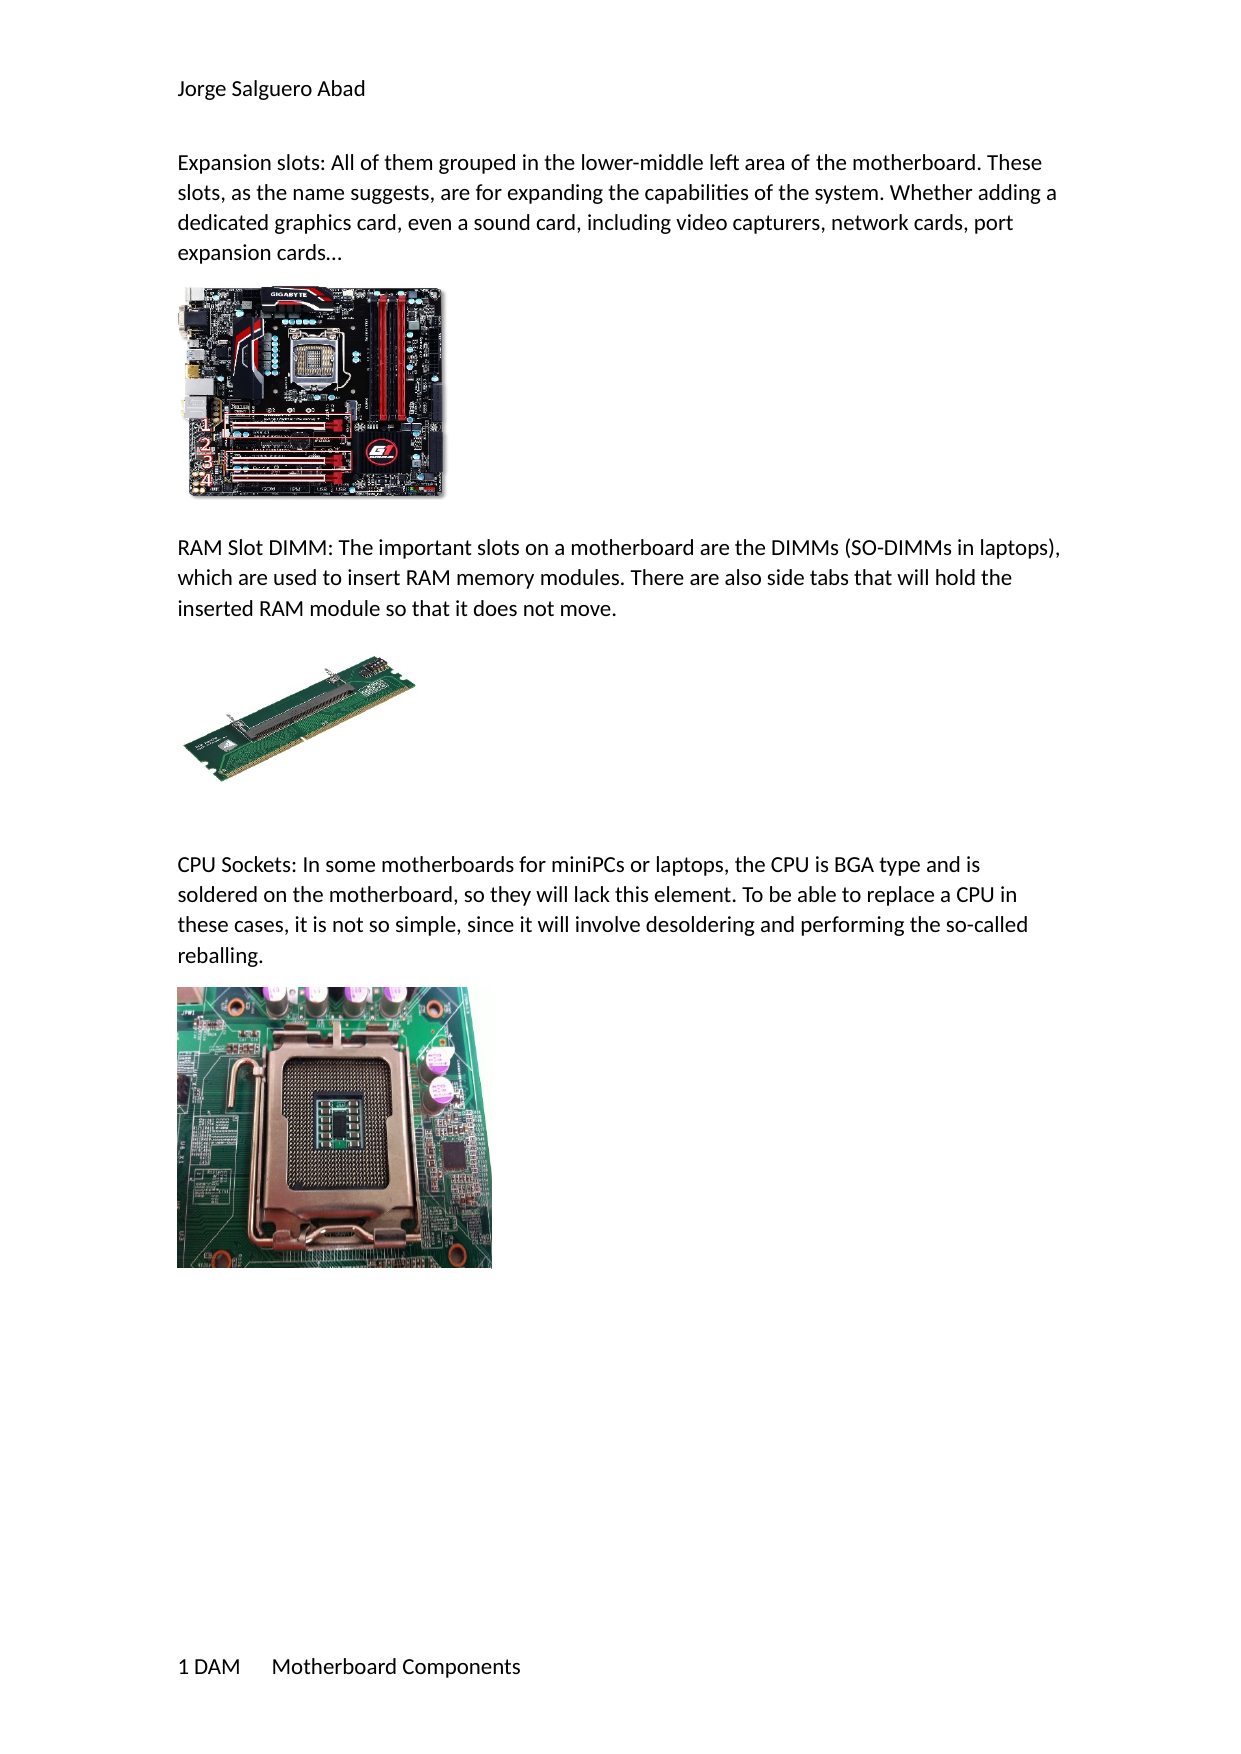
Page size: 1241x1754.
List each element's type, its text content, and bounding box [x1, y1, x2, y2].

picture [177, 640, 420, 818]
picture [177, 285, 449, 500]
text RAM Slot DIMM: The important slots on a motherboard are the DIMMs (SO-DIMMs in laptops), which are used to insert RAM memory modules. There are also side tabs that will hold the inserted RAM module so that it does not move. [177, 533, 1063, 622]
picture [177, 987, 492, 1268]
text CPU Sockets: In some motherboards for miniPCs or laptops, the CPU is BGA type and is soldered on the motherboard, so they will lack this element. To be able to replace a CPU in these cases, it is not so simple, since it will involve desoldering and performing the so-called reballing. [177, 850, 1063, 969]
text Expansion slots: All of them grouped in the lower-middle left area of ​​the motherboard. These slots, as the name suggests, are for expanding the capabilities of the system. Whether adding a dedicated graphics card, even a sound card, including video capturers, network cards, port expansion cards… [177, 148, 1063, 266]
